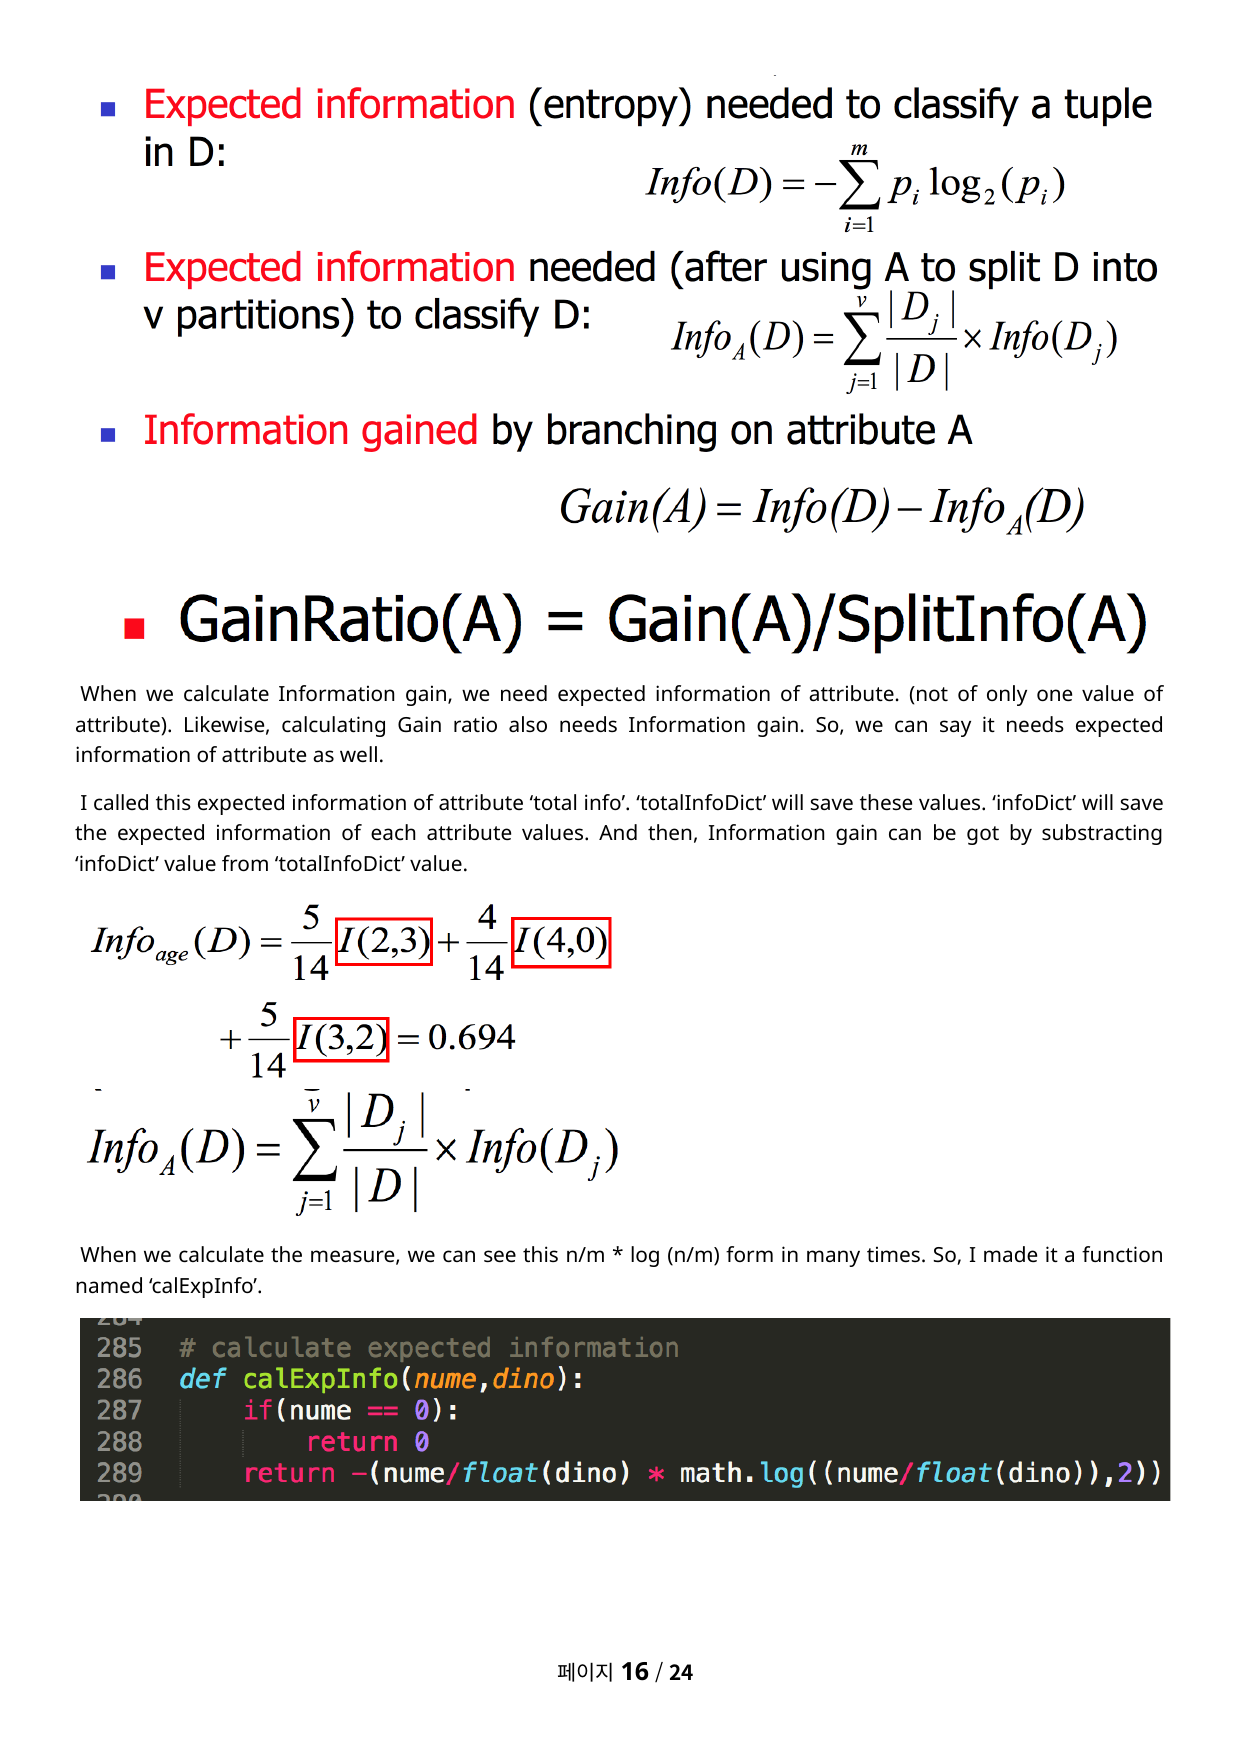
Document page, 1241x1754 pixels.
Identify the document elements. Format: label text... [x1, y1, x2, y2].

text When we calculate Information gain, we need expected information of attribute. (not of only one value of attribute). Likewise, calculating Gain ratio also needs Information gain. So, we can say it needs expected information of attribute as well. [75, 679, 1165, 769]
text I called this expected information of attribute ‘total info’. ‘totalInfoDict’ will save these values. ‘infoDict’ will save the expected information of each attribute values. And then, Information gain can be got by substracting ‘infoDict’ value from ‘totalInfoDict’ value. [75, 788, 1165, 877]
picture [80, 75, 1171, 555]
picture [80, 896, 617, 1087]
text When we calculate the measure, we can see this n/m * log (n/m) form in many times. So, I made it a function named ‘calExpInfo’. [75, 1241, 1165, 1299]
picture [75, 556, 1166, 661]
picture [75, 1089, 627, 1222]
picture [80, 1318, 1171, 1501]
